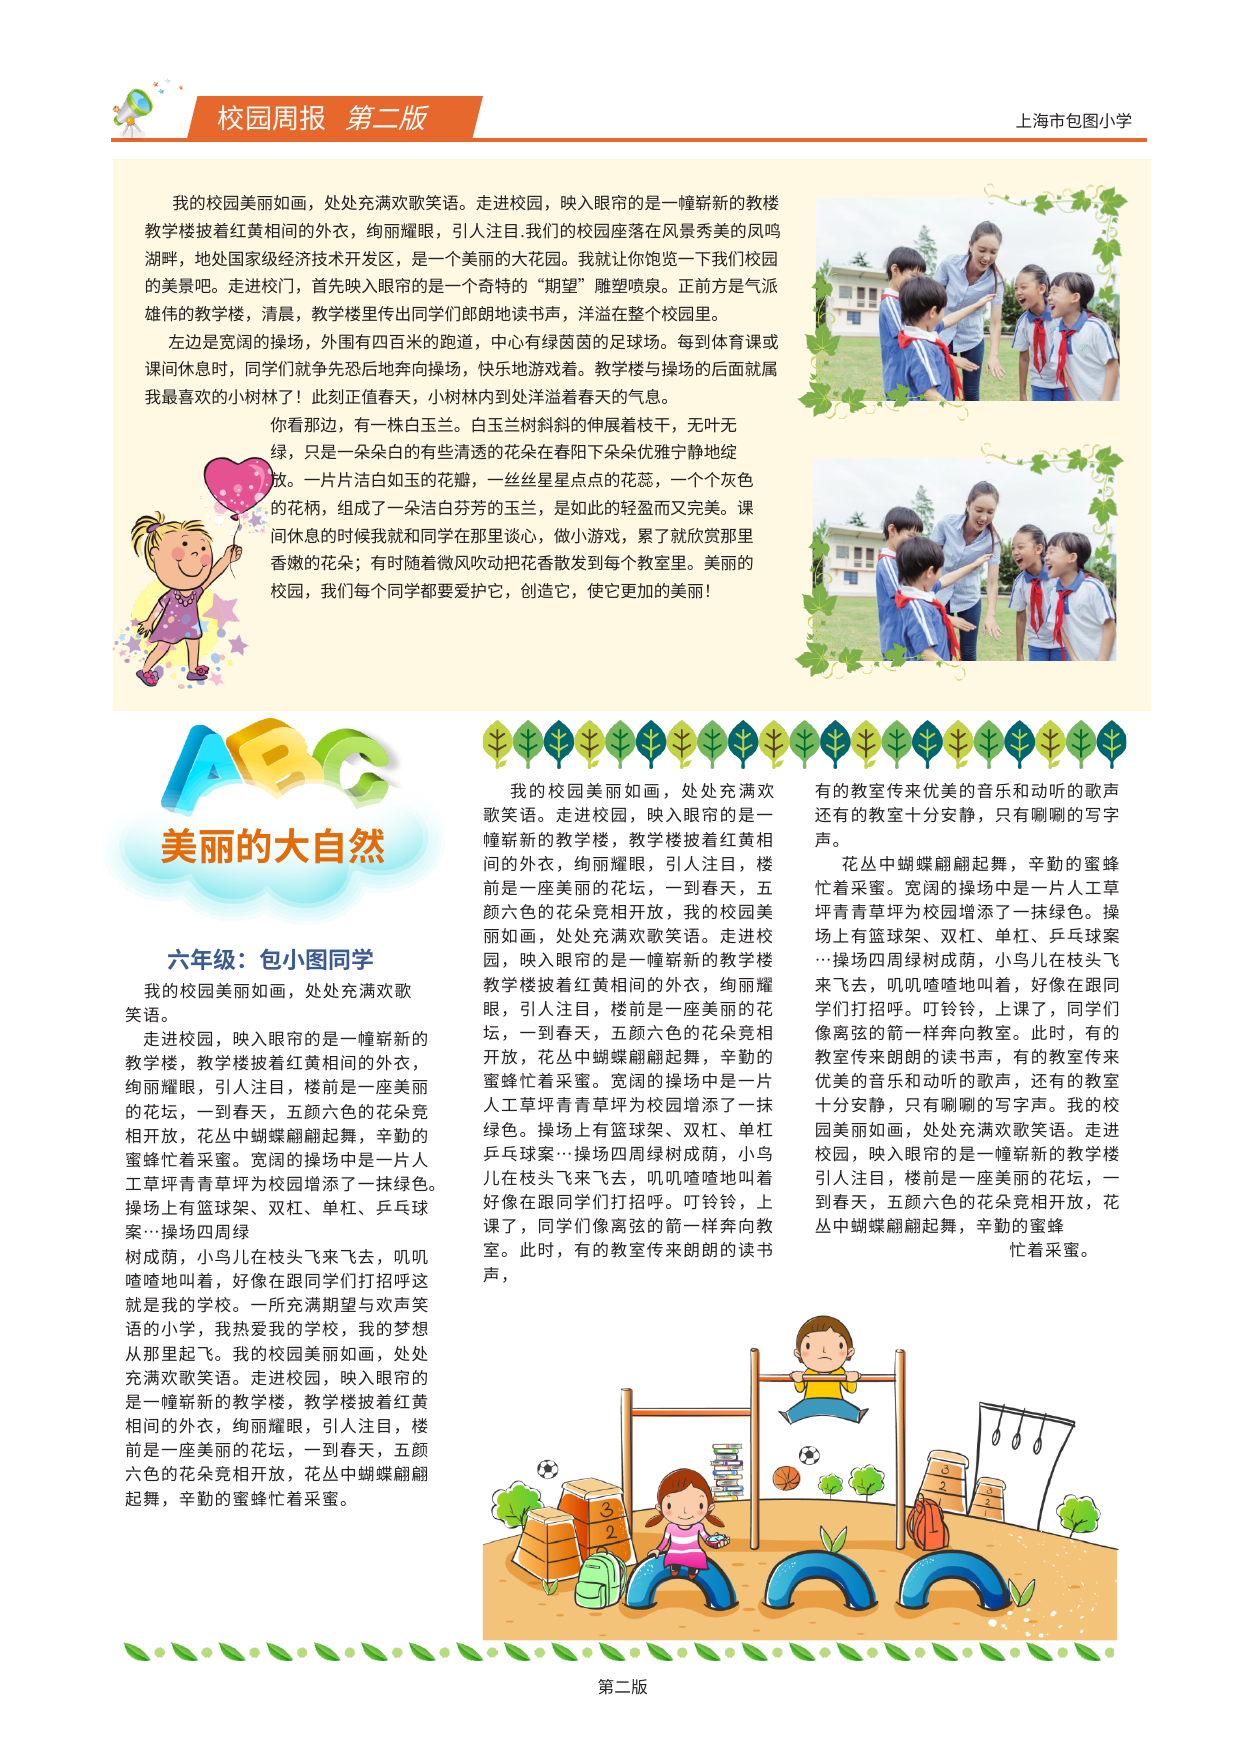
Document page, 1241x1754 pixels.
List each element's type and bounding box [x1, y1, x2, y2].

picture [112, 78, 183, 140]
picture [101, 718, 446, 925]
picture [112, 157, 1152, 713]
picture [123, 1292, 1119, 1661]
picture [482, 720, 1127, 769]
